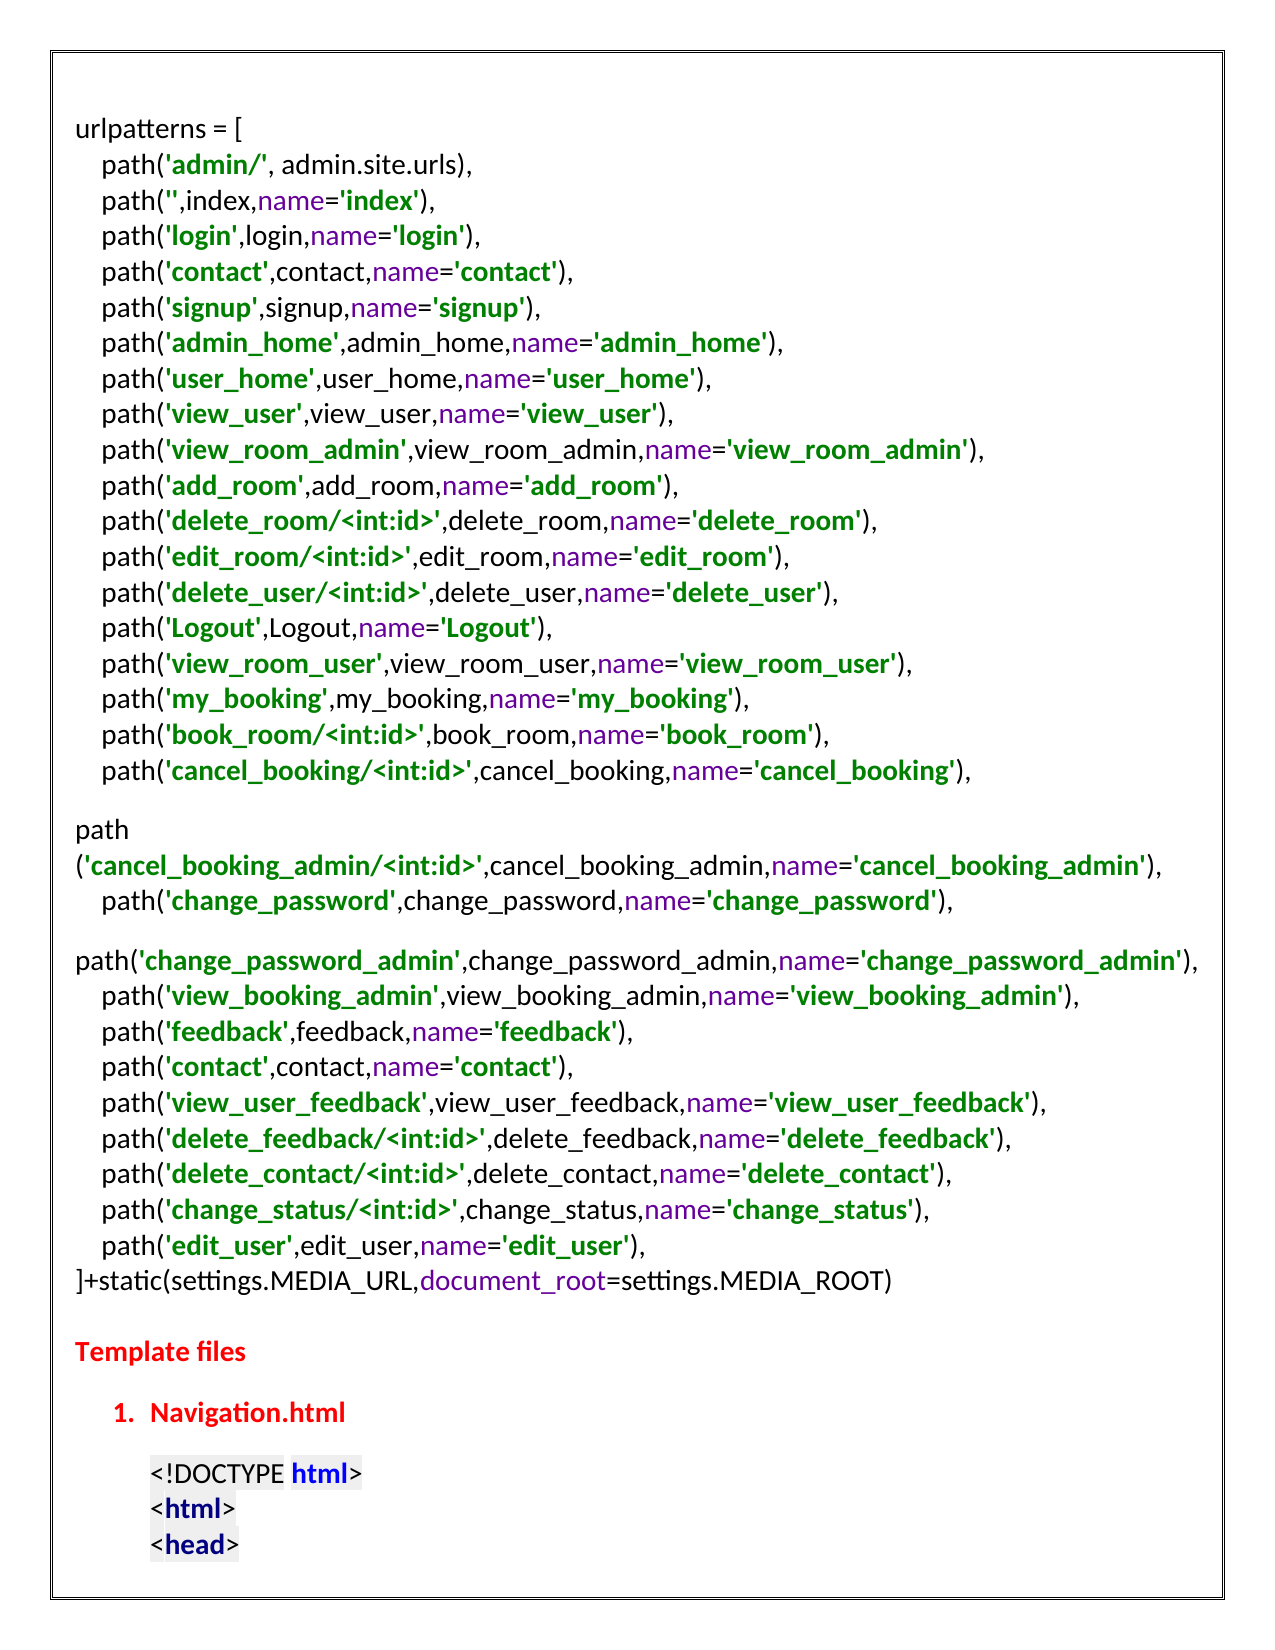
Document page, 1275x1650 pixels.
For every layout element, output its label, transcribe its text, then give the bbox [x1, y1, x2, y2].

text Template files [75, 1333, 1200, 1369]
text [75, 75, 1200, 1298]
list Navigation.html [112, 1394, 1200, 1430]
